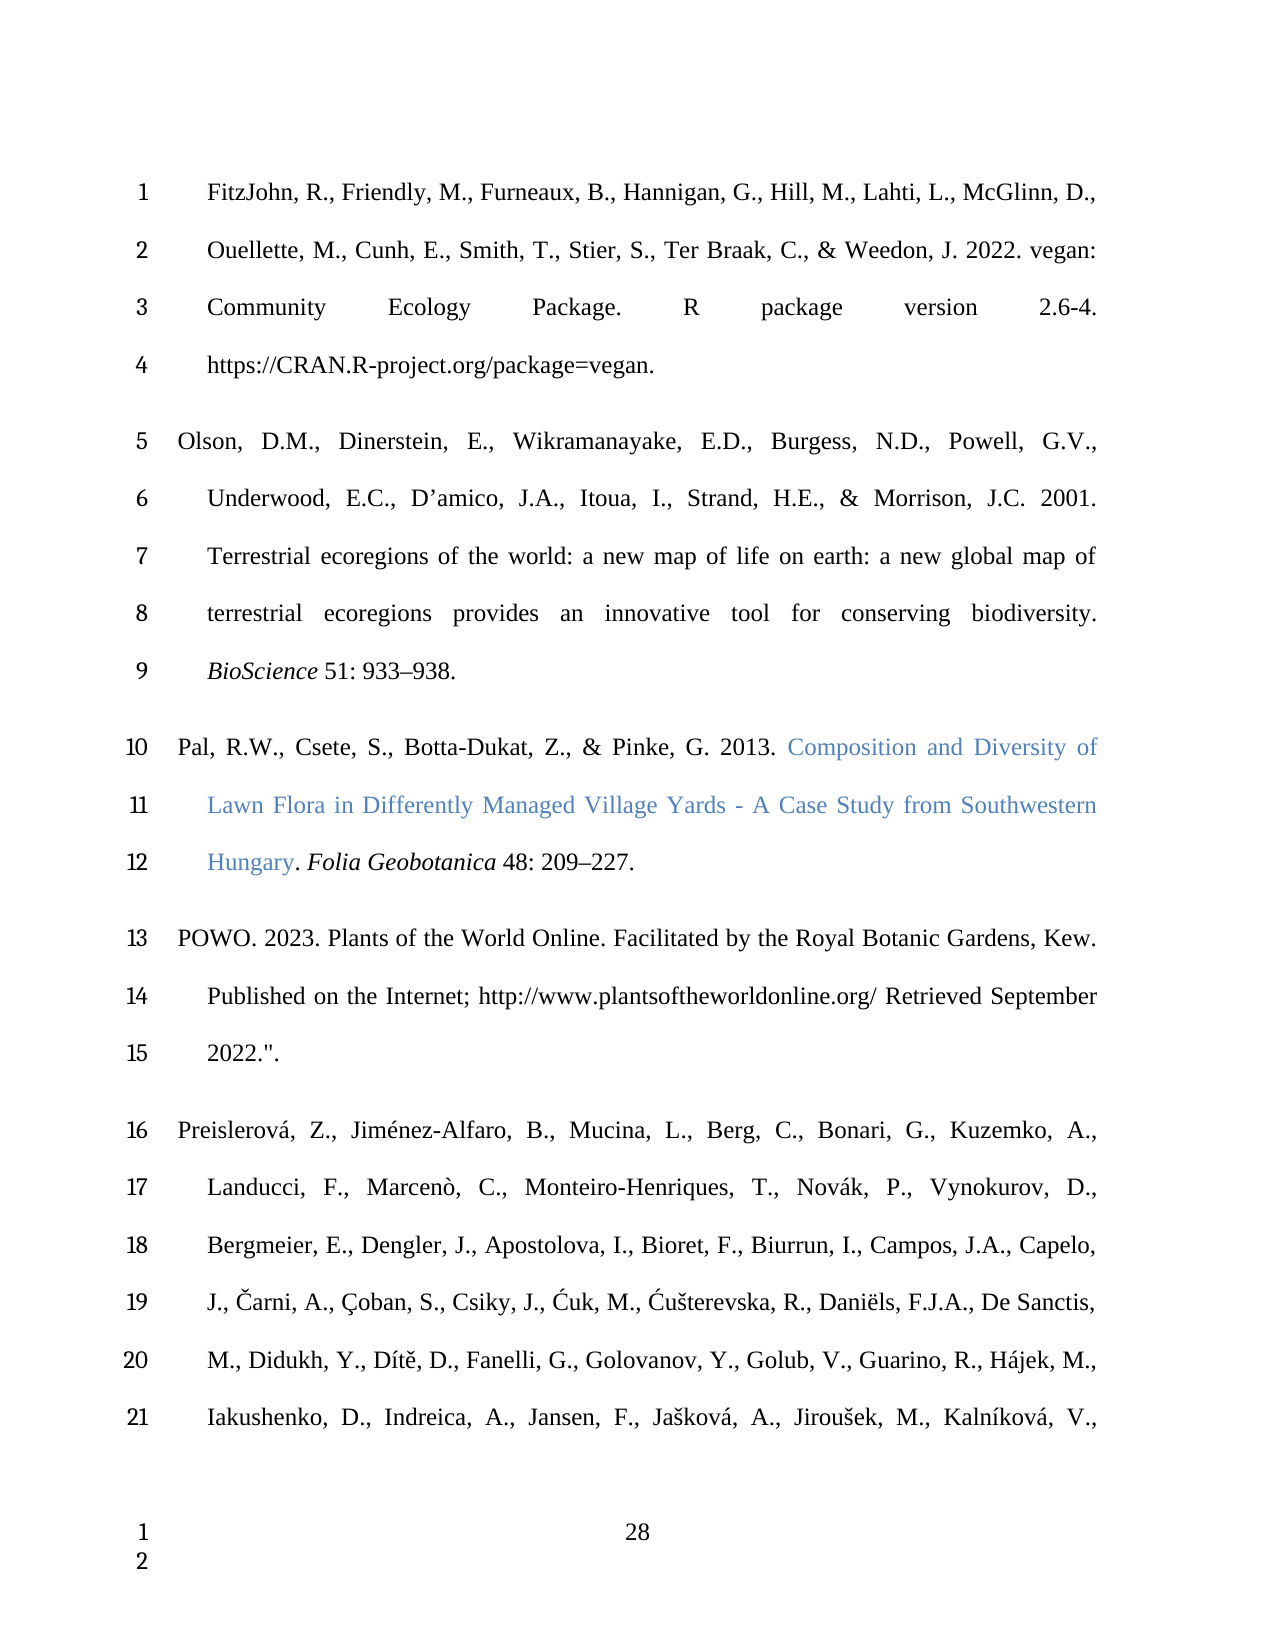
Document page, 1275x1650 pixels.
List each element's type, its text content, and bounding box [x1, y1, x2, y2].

text POWO. 2023. Plants of the World Online. Facilitated by the Royal Botanic Gardens, Kew. Published on the Internet; http://www.plantsoftheworldonline.org/ Retrieved September 2022.". [177, 923, 1098, 1067]
text Pal, R.W., Csete, S., Botta-Dukat, Z., & Pinke, G. 2013. Composition and Diversity of Lawn Flora in Differently Managed Village Yards - A Case Study from Southwestern Hungary. Folia Geobotanica 48: 209–227. [177, 732, 1098, 876]
text Olson, D.M., Dinerstein, E., Wikramanayake, E.D., Burgess, N.D., Powell, G.V., Underwood, E.C., D’amico, J.A., Itoua, I., Strand, H.E., & Morrison, J.C. 2001. Terrestrial ecoregions of the world: a new map of life on earth: a new global map of terrestrial ecoregions provides an innovative tool for conserving biodiversity. BioScience 51: 933–938. [177, 426, 1098, 685]
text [177, 177, 1098, 378]
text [177, 1115, 1098, 1431]
